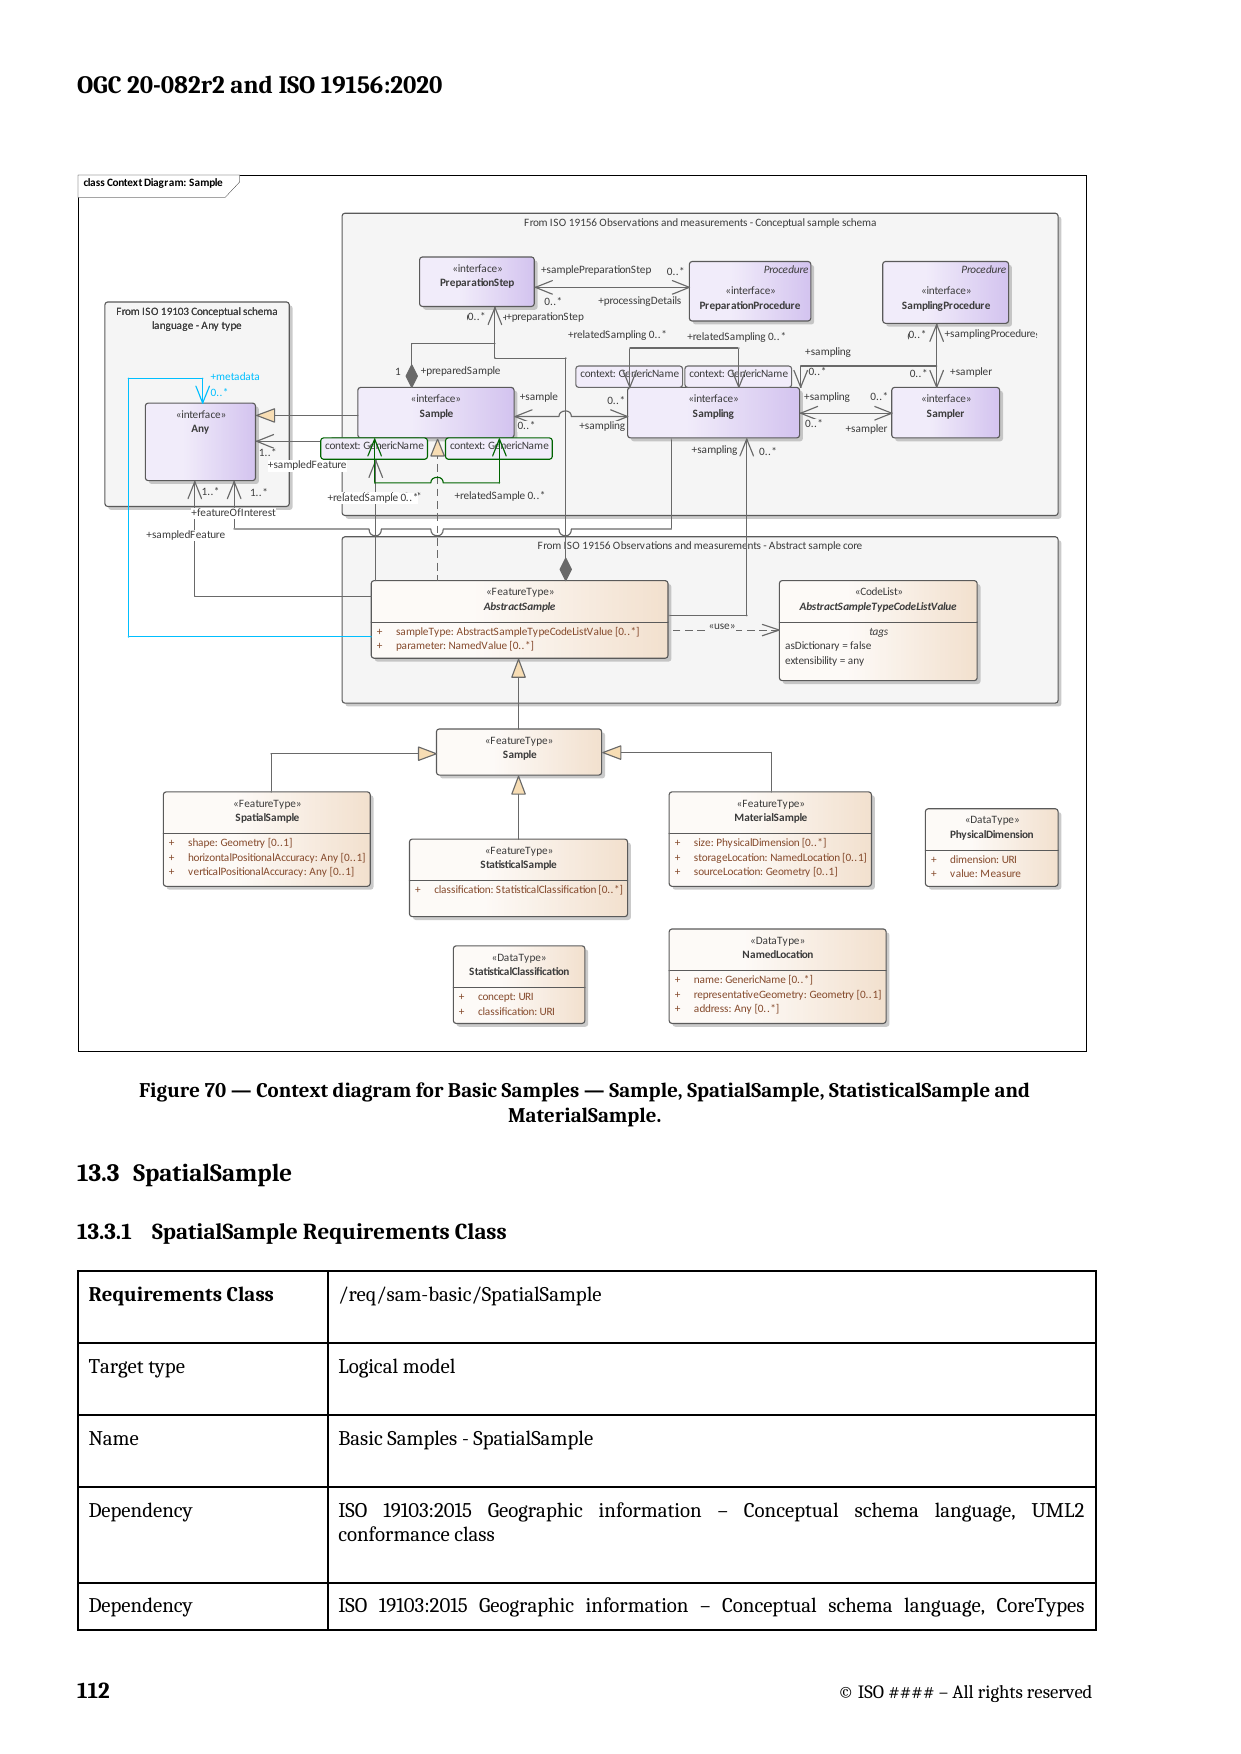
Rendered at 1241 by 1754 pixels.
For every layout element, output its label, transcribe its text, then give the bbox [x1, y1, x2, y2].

text Figure 70 — Context diagram for Basic Samples — Sample, SpatialSample, StatisticalSample and MaterialSample. [77, 1078, 1092, 1128]
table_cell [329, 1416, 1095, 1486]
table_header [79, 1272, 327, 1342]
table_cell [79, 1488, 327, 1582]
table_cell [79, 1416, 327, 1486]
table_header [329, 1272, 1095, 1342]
subtitle SpatialSample [77, 1159, 1092, 1188]
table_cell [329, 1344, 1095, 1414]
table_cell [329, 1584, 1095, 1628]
picture [251, 373, 257, 380]
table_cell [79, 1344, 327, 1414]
subtitle SpatialSample Requirements Class [77, 1219, 1092, 1245]
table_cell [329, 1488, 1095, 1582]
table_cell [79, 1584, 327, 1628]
picture [231, 372, 244, 380]
